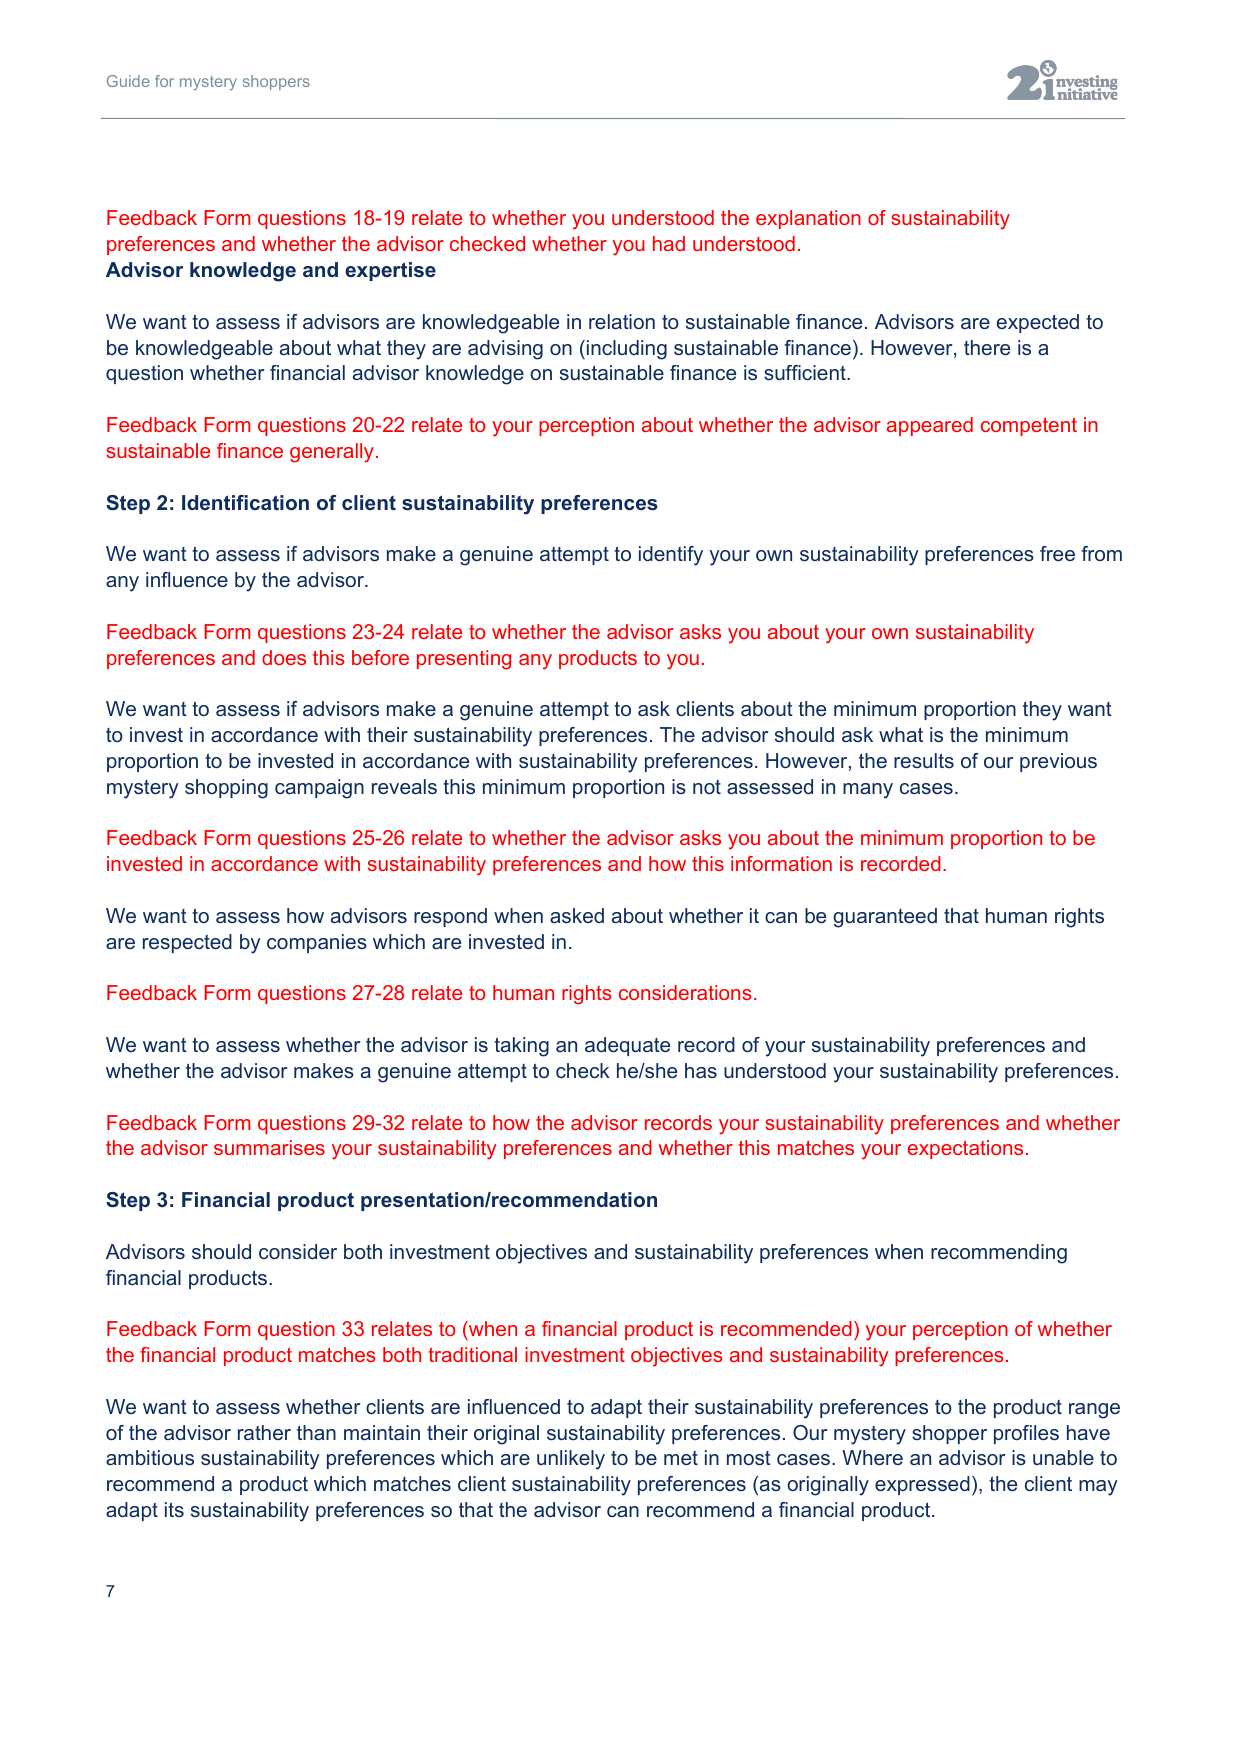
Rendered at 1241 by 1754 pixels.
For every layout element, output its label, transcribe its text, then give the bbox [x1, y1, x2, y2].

text Advisor knowledge and expertise [106, 258, 1124, 282]
text Feedback Form questions 20-22 relate to your perception about whether the advisor appeared competent in sustainable finance generally. [106, 413, 1124, 463]
text We want to assess whether clients are influenced to adapt their sustainability preferences to the product range of the advisor rather than maintain their original sustainability preferences. Our mystery shopper profiles have ambitious sustainability preferences which are unlikely to be met in most cases. Where an advisor is unable to recommend a product which matches client sustainability preferences (as originally expressed), the client may adapt its sustainability preferences so that the advisor can recommend a financial product. [106, 1394, 1124, 1522]
text We want to assess how advisors respond when asked about whether it can be guaranteed that human rights are respected by companies which are invested in. [106, 904, 1124, 953]
text Feedback Form question 33 relates to (when a financial product is recommended) your perception of whether the financial product matches both traditional investment objectives and sustainability preferences. [106, 1317, 1124, 1367]
text Step 3: Financial product presentation/recommendation [106, 1188, 1124, 1212]
text Feedback Form questions 29-32 relate to how the advisor records your sustainability preferences and whether the advisor summarises your sustainability preferences and whether this matches your expectations. [106, 1110, 1124, 1160]
text We want to assess whether the advisor is taking an adequate record of your sustainability preferences and whether the advisor makes a genuine attempt to check he/she has understood your sustainability preferences. [106, 1033, 1124, 1083]
text Feedback Form questions 25-26 relate to whether the advisor asks you about the minimum proportion to be invested in accordance with sustainability preferences and how this information is recorded. [106, 826, 1124, 876]
text Feedback Form questions 23-24 relate to whether the advisor asks you about your own sustainability preferences and does this before presenting any products to you. [106, 619, 1124, 669]
text We want to assess if advisors are knowledgeable in relation to sustainable finance. Advisors are expected to be knowledgeable about what they are advising on (including sustainable finance). However, there is a question whether financial advisor knowledge on sustainable finance is sufficient. [106, 309, 1124, 385]
text Feedback Form questions 27-28 relate to human rights considerations. [106, 981, 1124, 1005]
text Step 2: Identification of client sustainability preferences [106, 490, 1124, 514]
text Feedback Form questions 18-19 relate to whether you understood the explanation of sustainability preferences and whether the advisor checked whether you had understood. [106, 206, 1124, 256]
text Advisors should consider both investment objectives and sustainability preferences when recommending financial products. [106, 1239, 1124, 1289]
text We want to assess if advisors make a genuine attempt to identify your own sustainability preferences free from any influence by the advisor. [106, 542, 1124, 592]
text We want to assess if advisors make a genuine attempt to ask clients about the minimum proportion they want to invest in accordance with their sustainability preferences. The advisor should ask what is the minimum proportion to be invested in accordance with sustainability preferences. However, the results of our previous mystery shopping campaign reveals this minimum proportion is not assessed in many cases. [106, 697, 1124, 798]
